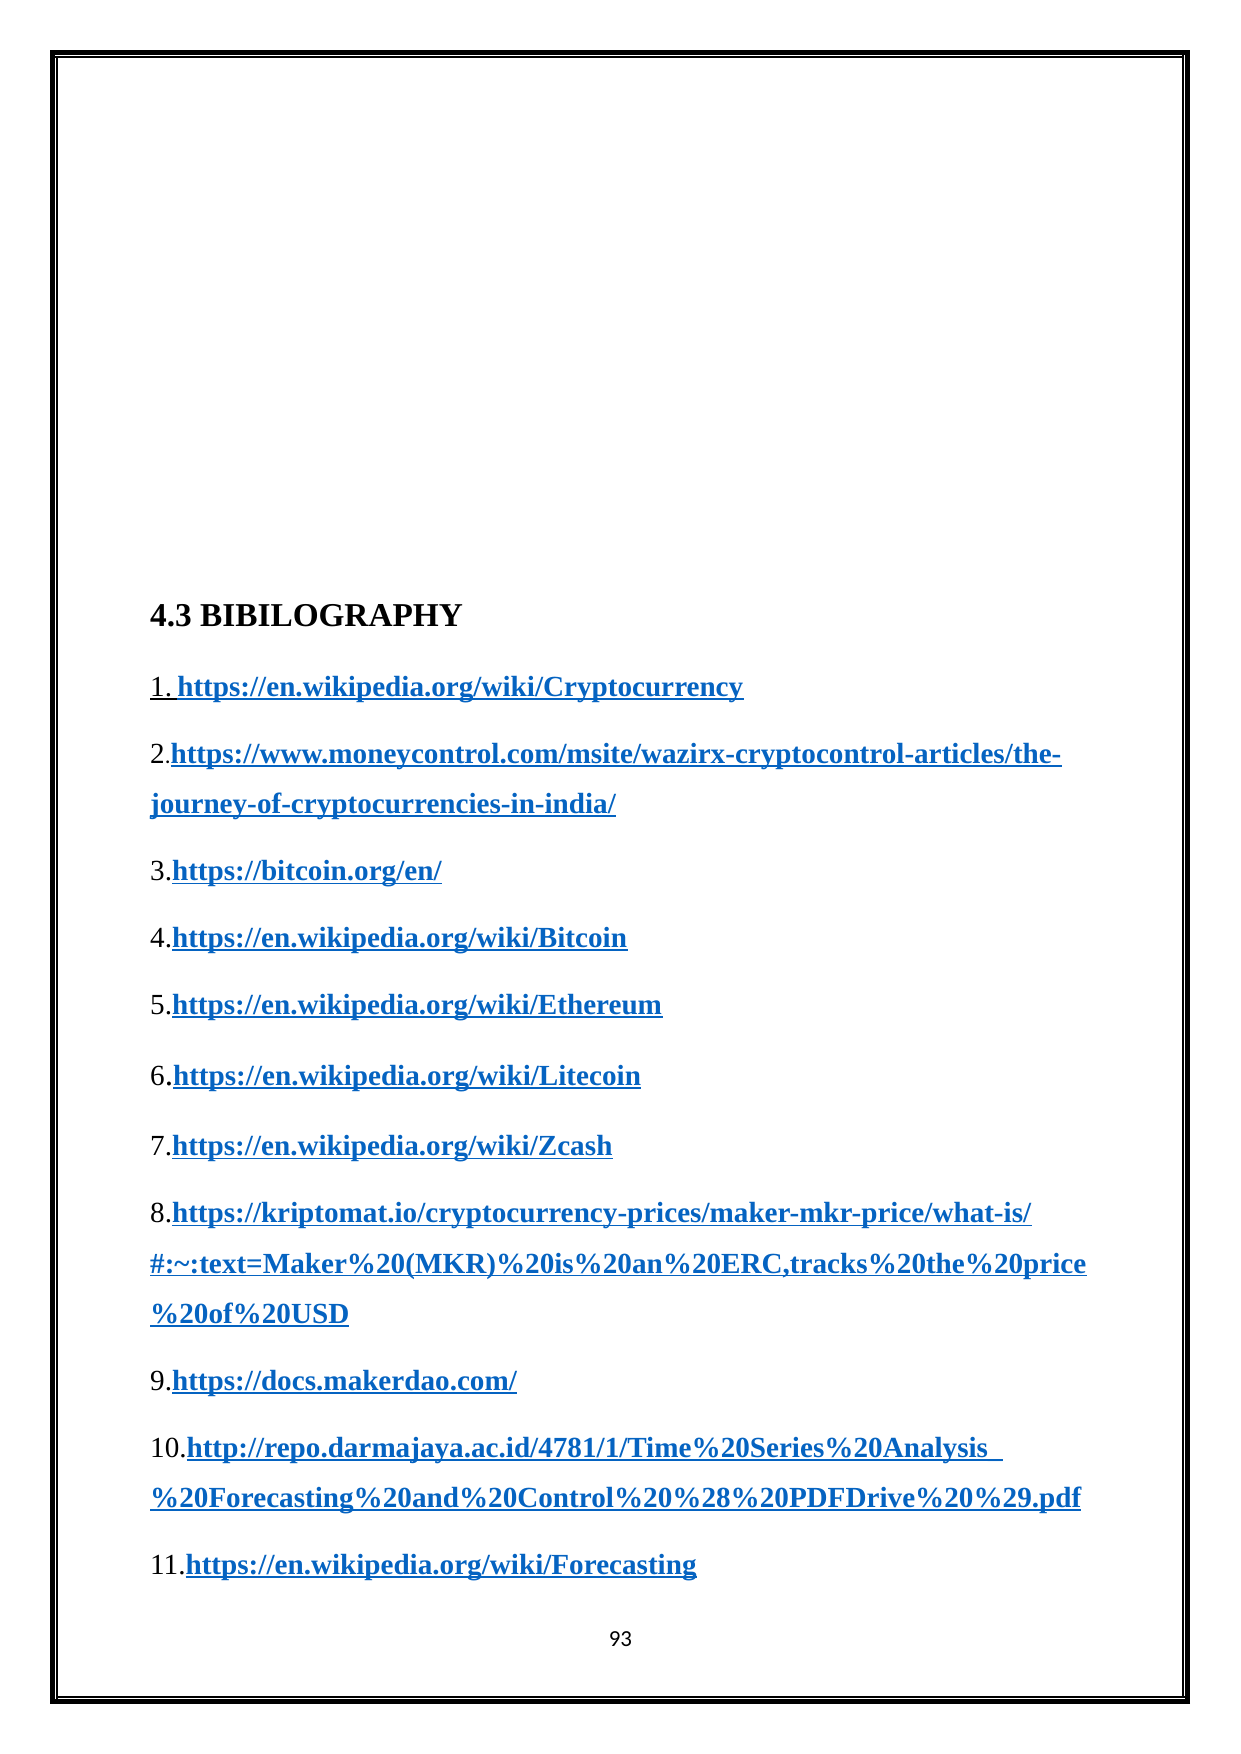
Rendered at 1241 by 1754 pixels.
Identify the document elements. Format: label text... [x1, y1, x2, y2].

text 1. https://en.wikipedia.org/wiki/Cryptocurrency [150, 669, 1090, 703]
text 2.https://www.moneycontrol.com/msite/wazirx-cryptocontrol-articles/the-journey-of-cryptocurrencies-in-india/ [150, 736, 1090, 820]
text 6.https://en.wikipedia.org/wiki/Litecoin [150, 1054, 1090, 1093]
text 3.https://bitcoin.org/en/ [150, 853, 1090, 887]
text 11.https://en.wikipedia.org/wiki/Forecasting [150, 1547, 1090, 1581]
text 7.https://en.wikipedia.org/wiki/Zcash [150, 1128, 1090, 1162]
text 4.3 BIBILOGRAPHY [150, 595, 1090, 633]
text 8.https://kriptomat.io/cryptocurrency-prices/maker-mkr-price/what-is/#:~:text=Maker%20(MKR)%20is%20an%20ERC,tracks%20the%20price%20of%20USD [150, 1196, 1090, 1330]
text 10.http://repo.darmajaya.ac.id/4781/1/Time%20Series%20Analysis_%20Forecasting%20and%20Control%20%28%20PDFDrive%20%29.pdf [150, 1430, 1090, 1514]
text 5.https://en.wikipedia.org/wiki/Ethereum [150, 987, 1090, 1021]
text 9.https://docs.makerdao.com/ [150, 1363, 1090, 1397]
text 4.https://en.wikipedia.org/wiki/Bitcoin [150, 920, 1090, 954]
